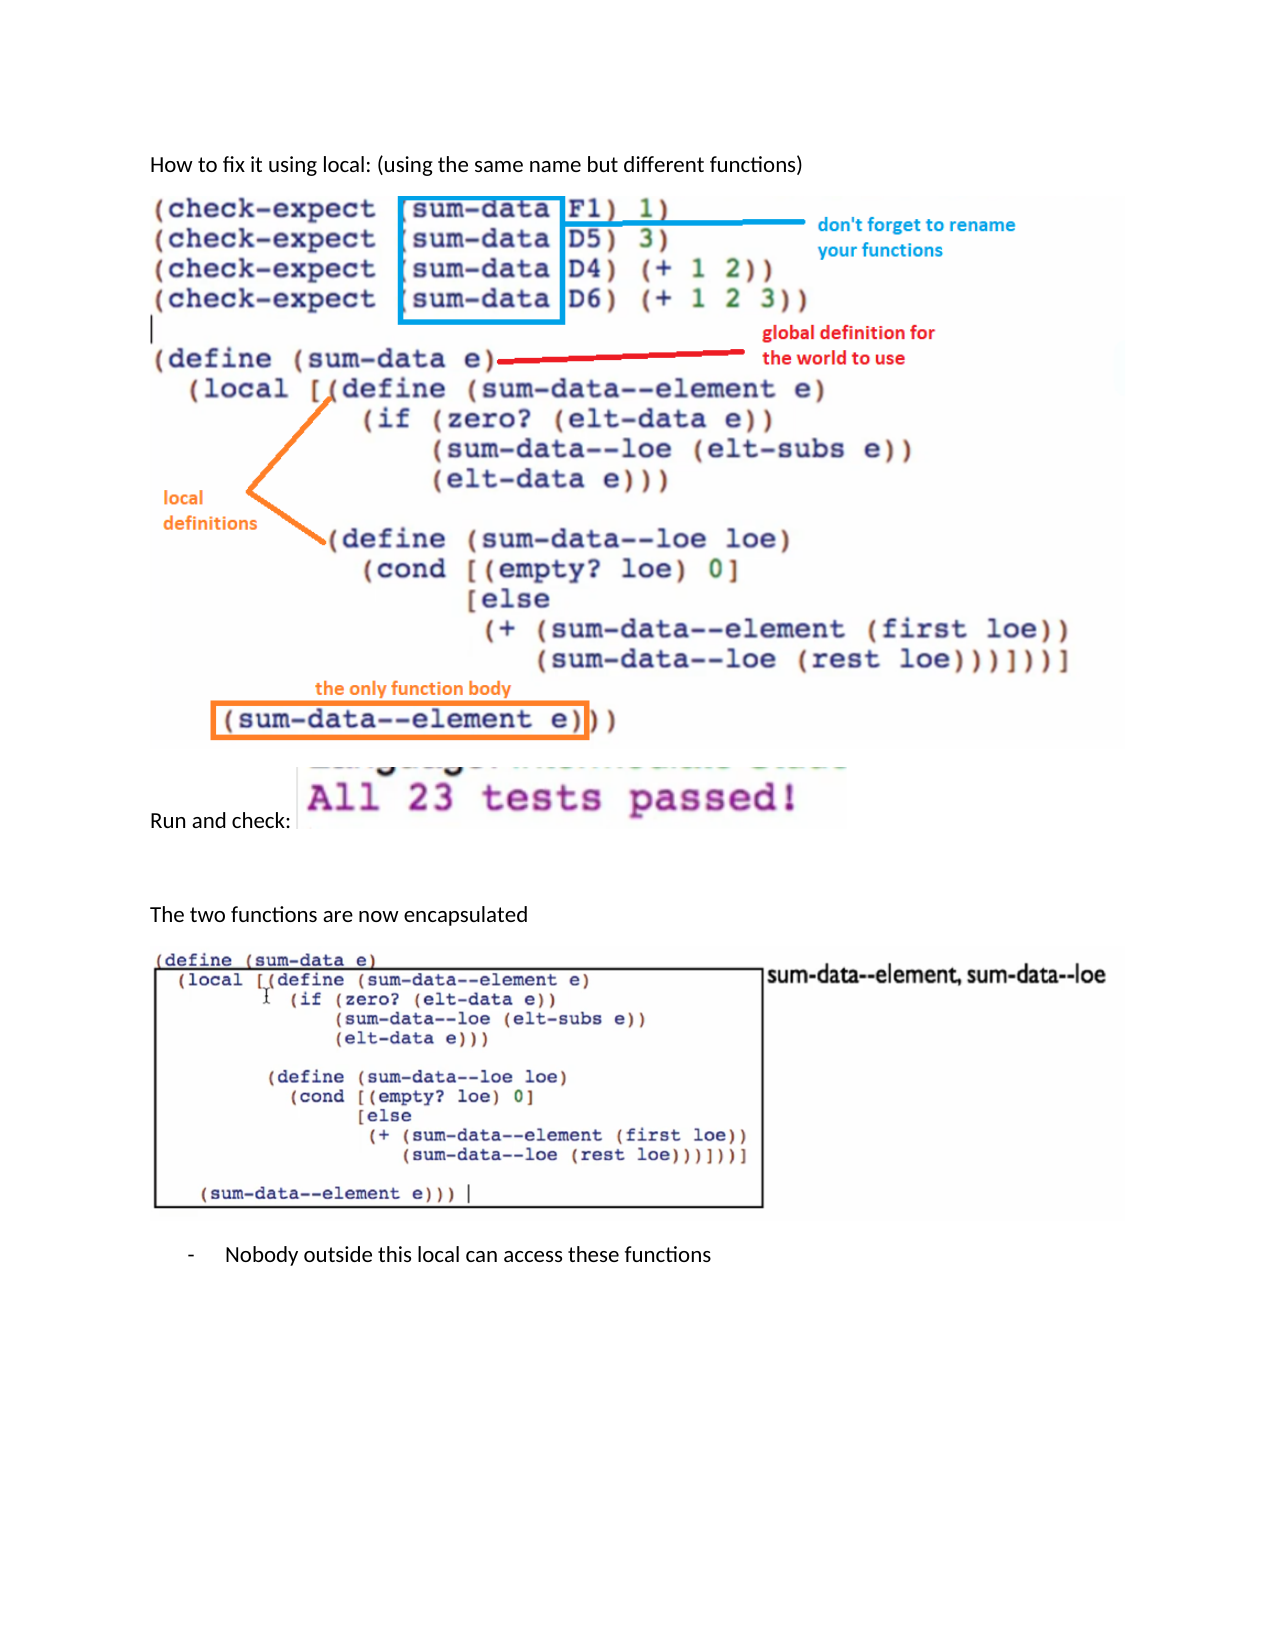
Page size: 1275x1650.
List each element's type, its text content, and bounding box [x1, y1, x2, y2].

text The two functions are now encapsulated [150, 900, 1125, 928]
picture [150, 946, 1125, 1221]
picture [150, 196, 1125, 749]
picture [404, 201, 559, 319]
picture [296, 767, 847, 829]
list Nobody outside this local can access these functions [187, 1240, 1125, 1268]
text How to fix it using local: (using the same name but different functions) [150, 150, 1125, 178]
